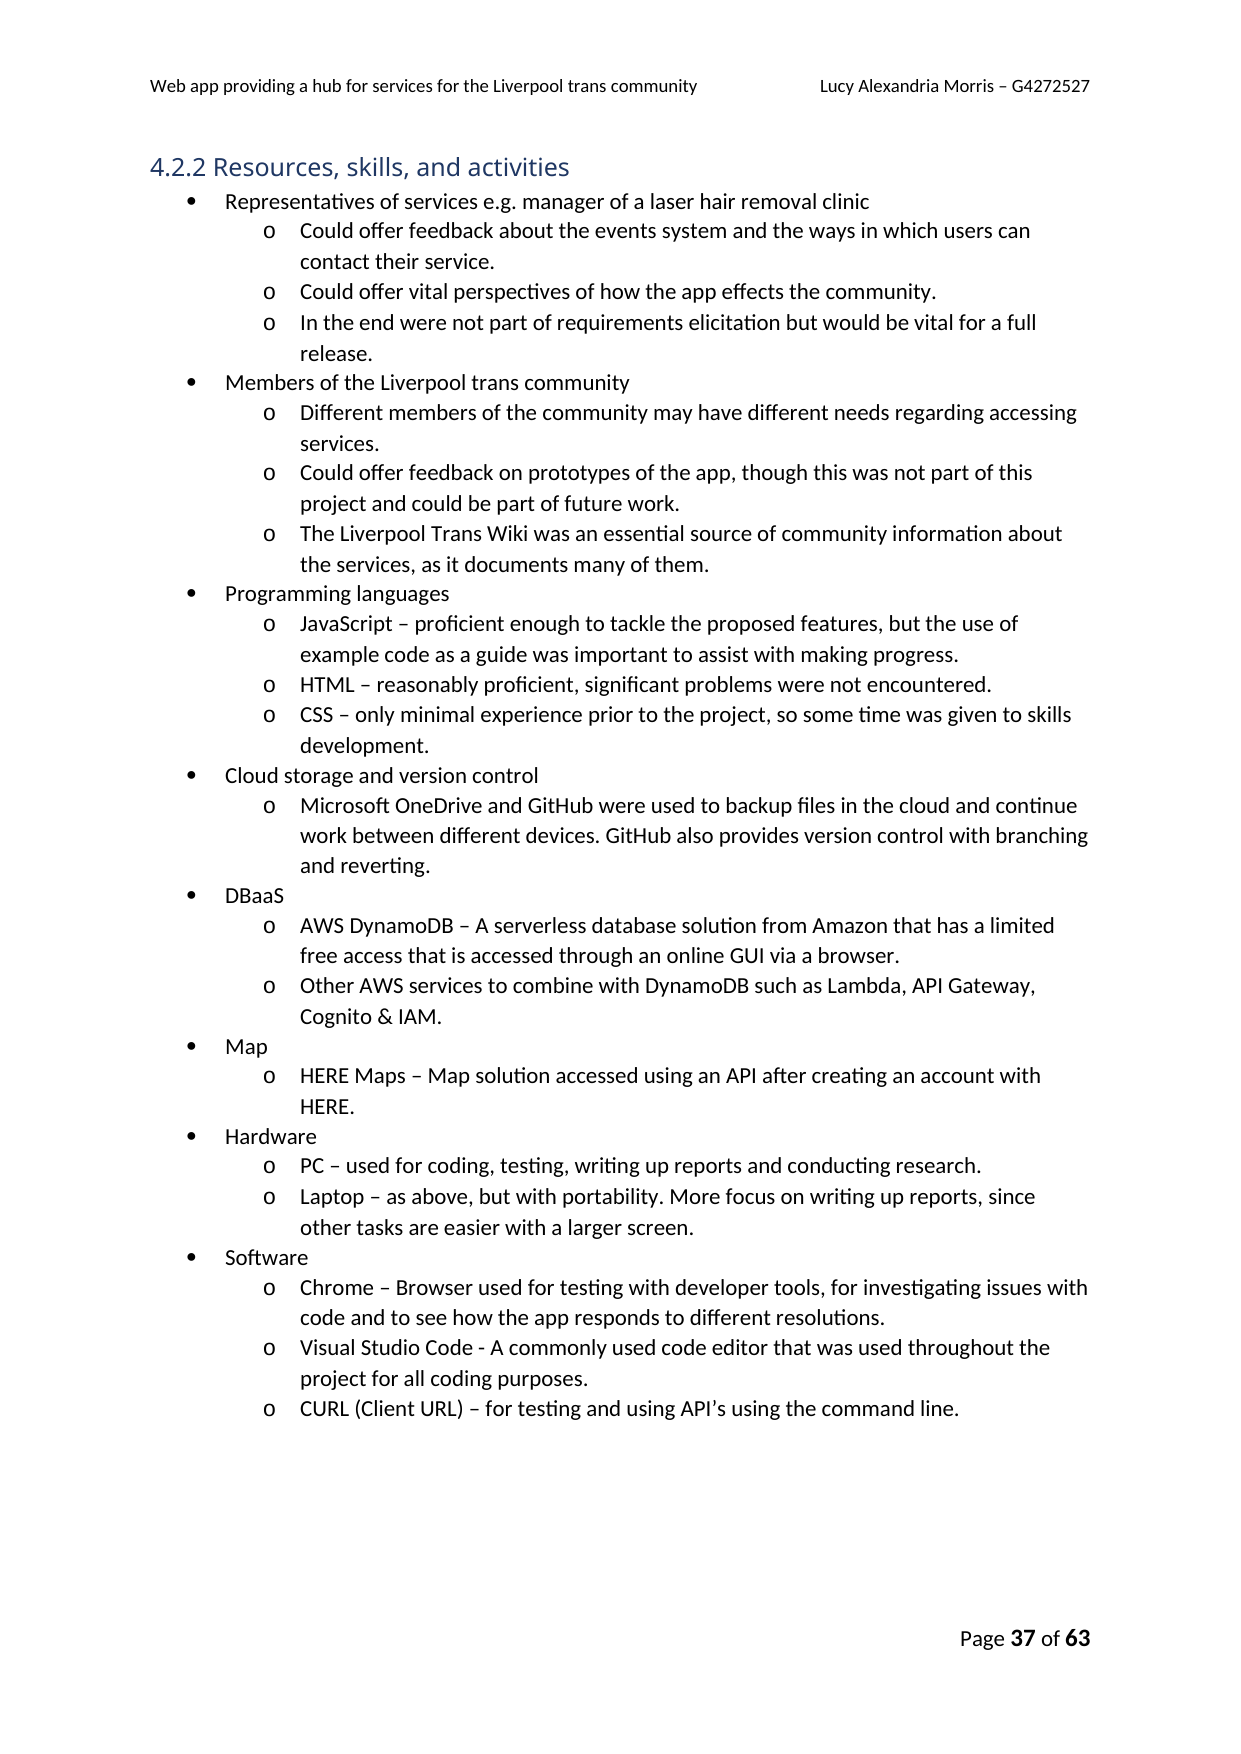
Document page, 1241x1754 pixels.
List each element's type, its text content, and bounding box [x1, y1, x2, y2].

list Hardware [187, 1122, 1090, 1150]
list AWS DynamoDB – A serverless database solution from Amazon that has a limited free access that is accessed through an online GUI via a browser. [262, 911, 1090, 969]
list CURL (Client URL) – for testing and using API’s using the command line. [262, 1394, 1090, 1423]
list Could offer feedback about the events system and the ways in which users can contact their service. [262, 216, 1090, 275]
list Cloud storage and version control [187, 761, 1090, 789]
list Other AWS services to combine with DynamoDB such as Lambda, API Gateway, Cognito & IAM. [262, 971, 1090, 1030]
list Laptop – as above, but with portability. More focus on writing up reports, since other tasks are easier with a larger screen. [262, 1182, 1090, 1241]
list Representatives of services e.g. manager of a laser hair removal clinic [187, 187, 1090, 215]
list In the end were not part of requirements elicitation but would be vital for a full release. [262, 308, 1090, 367]
list Different members of the community may have different needs regarding accessing services. [262, 398, 1090, 457]
list CSS – only minimal experience prior to the project, so some time was given to skills development. [262, 701, 1090, 759]
list Microsoft OneDrive and GitHub were used to backup files in the cloud and continue work between different devices. GitHub also provides version control with branching and reverting. [262, 791, 1090, 879]
list Map [187, 1032, 1090, 1060]
list PC – used for coding, testing, writing up reports and conducting research. [262, 1152, 1090, 1181]
list HERE Maps – Map solution accessed using an API after creating an account with HERE. [262, 1061, 1090, 1120]
list Members of the Liverpool trans community [187, 368, 1090, 396]
list Programming languages [187, 579, 1090, 608]
list Visual Studio Code - A commonly used code editor that was used throughout the project for all coding purposes. [262, 1333, 1090, 1392]
list Could offer feedback on prototypes of the app, though this was not part of this project and could be part of future work. [262, 458, 1090, 517]
list Software [187, 1243, 1090, 1271]
list JavaScript – proficient enough to tackle the proposed features, but the use of example code as a guide was important to assist with making progress. [262, 609, 1090, 668]
list DBaaS [187, 881, 1090, 909]
list Chrome – Browser used for testing with developer tools, for investigating issues with code and to see how the app responds to different resolutions. [262, 1273, 1090, 1332]
list Could offer vital perspectives of how the app effects the community. [262, 277, 1090, 306]
subtitle 4.2.2 Resources, skills, and activities [150, 150, 1090, 184]
list The Liverpool Trans Wiki was an essential source of community information about the services, as it documents many of them. [262, 519, 1090, 578]
list HTML – reasonably proficient, significant problems were not encountered. [262, 670, 1090, 699]
